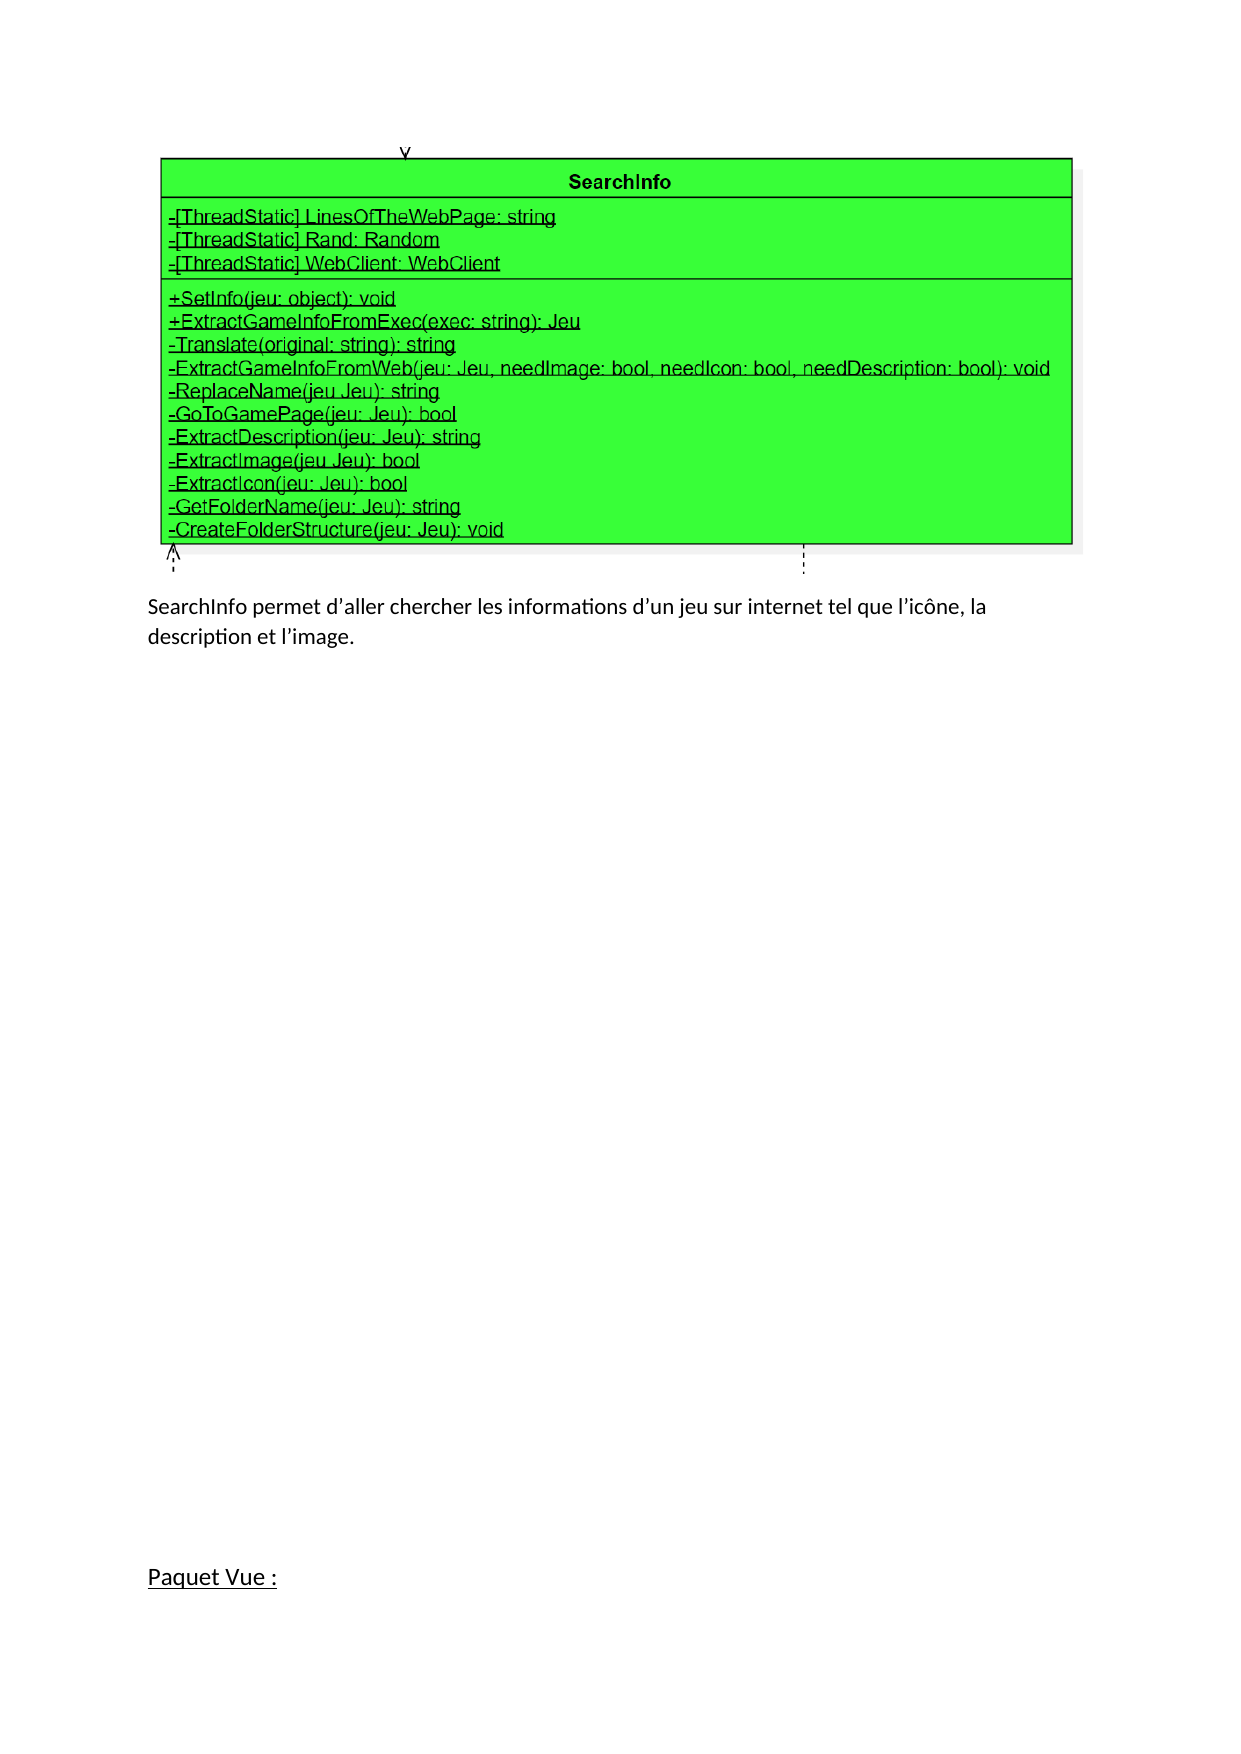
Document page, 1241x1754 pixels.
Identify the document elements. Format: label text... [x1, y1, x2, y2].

text Paquet Vue : [148, 1562, 1093, 1592]
text SearchInfo permet d’aller chercher les informations d’un jeu sur internet tel que l’icône, la description et l’image. [148, 592, 1093, 650]
picture [147, 147, 1093, 574]
